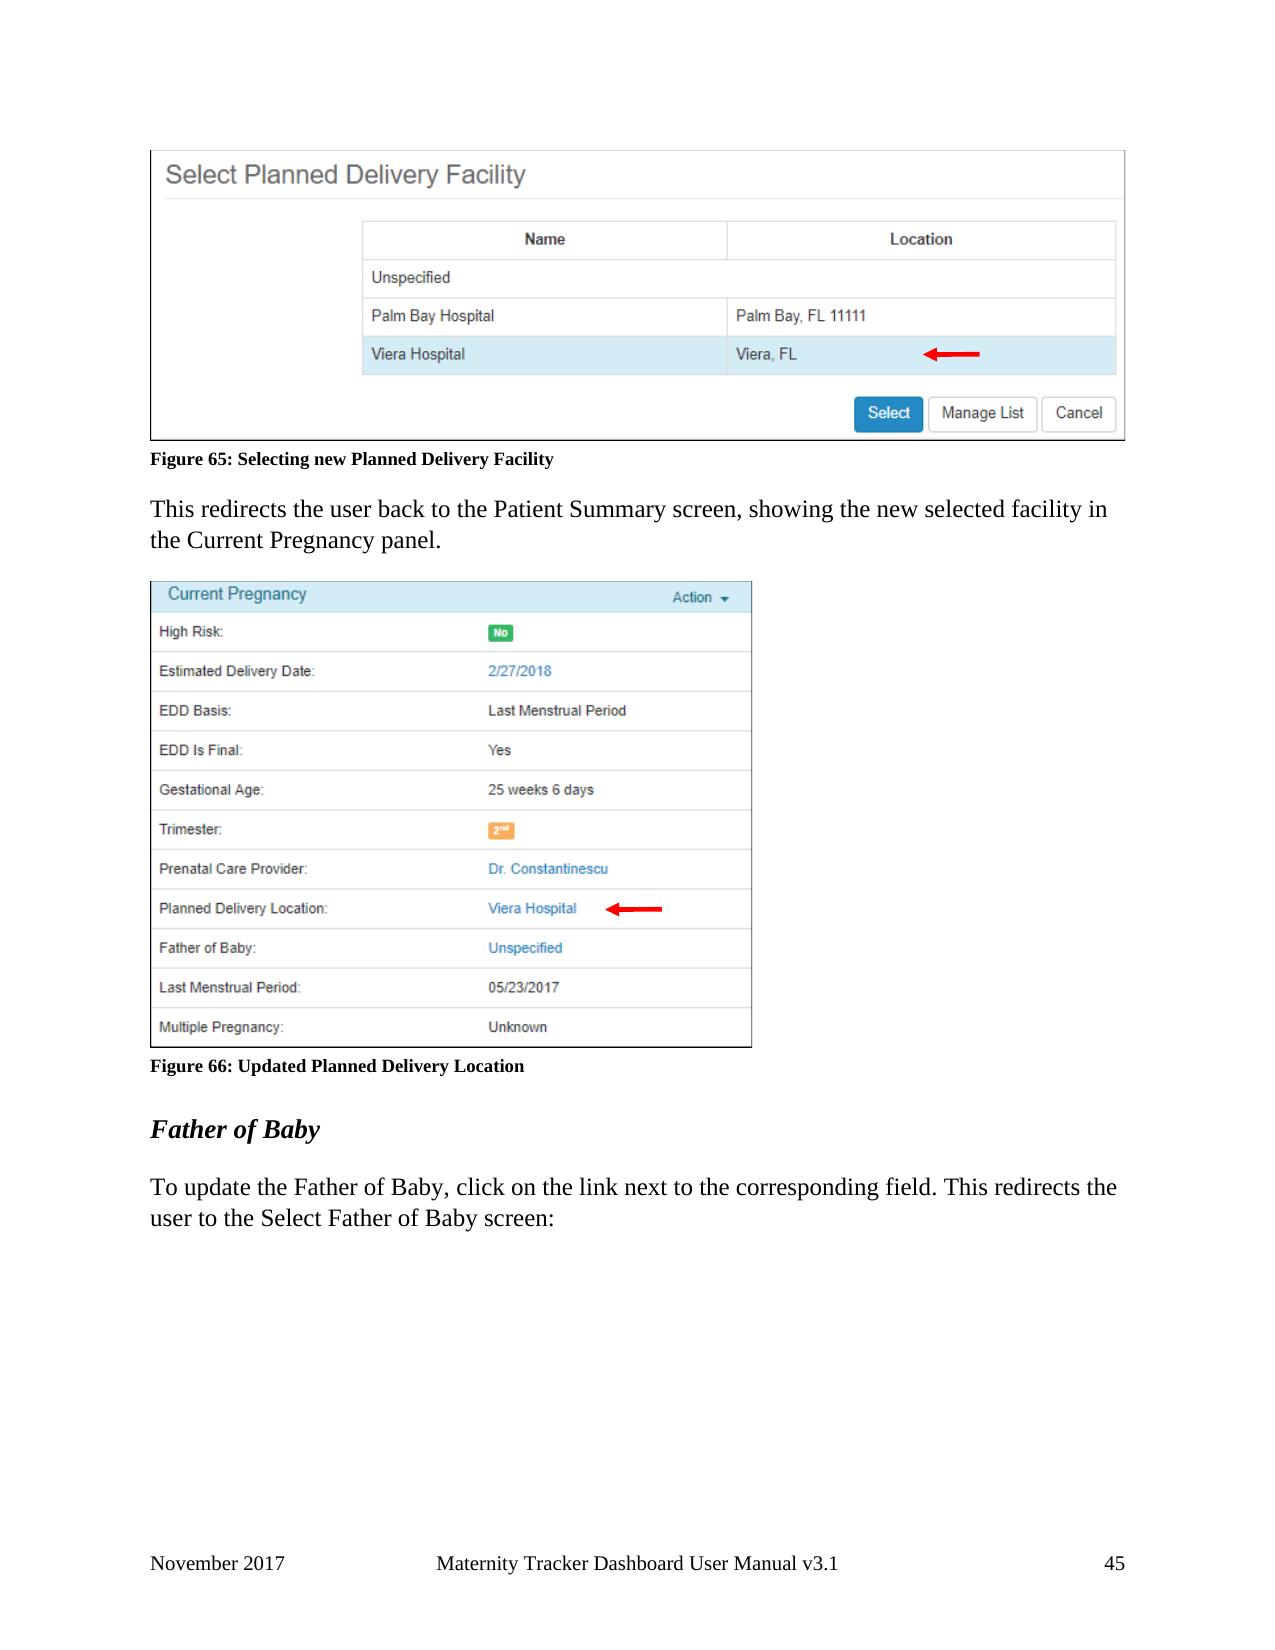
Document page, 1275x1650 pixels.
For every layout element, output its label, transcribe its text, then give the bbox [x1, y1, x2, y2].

picture [150, 150, 1125, 441]
text This redirects the user back to the Patient Summary screen, showing the new selected facility in the Current Pregnancy panel. [150, 494, 1125, 554]
text Figure 66: Updated Planned Delivery Location [150, 1054, 1125, 1076]
text To update the Father of Baby, click on the link next to the corresponding field. This redirects the user to the Select Father of Baby screen: [150, 1172, 1125, 1232]
text Figure 65: Selecting new Planned Delivery Facility [150, 447, 1125, 469]
subtitle Father of Baby [150, 1114, 1125, 1145]
picture [150, 581, 753, 1048]
